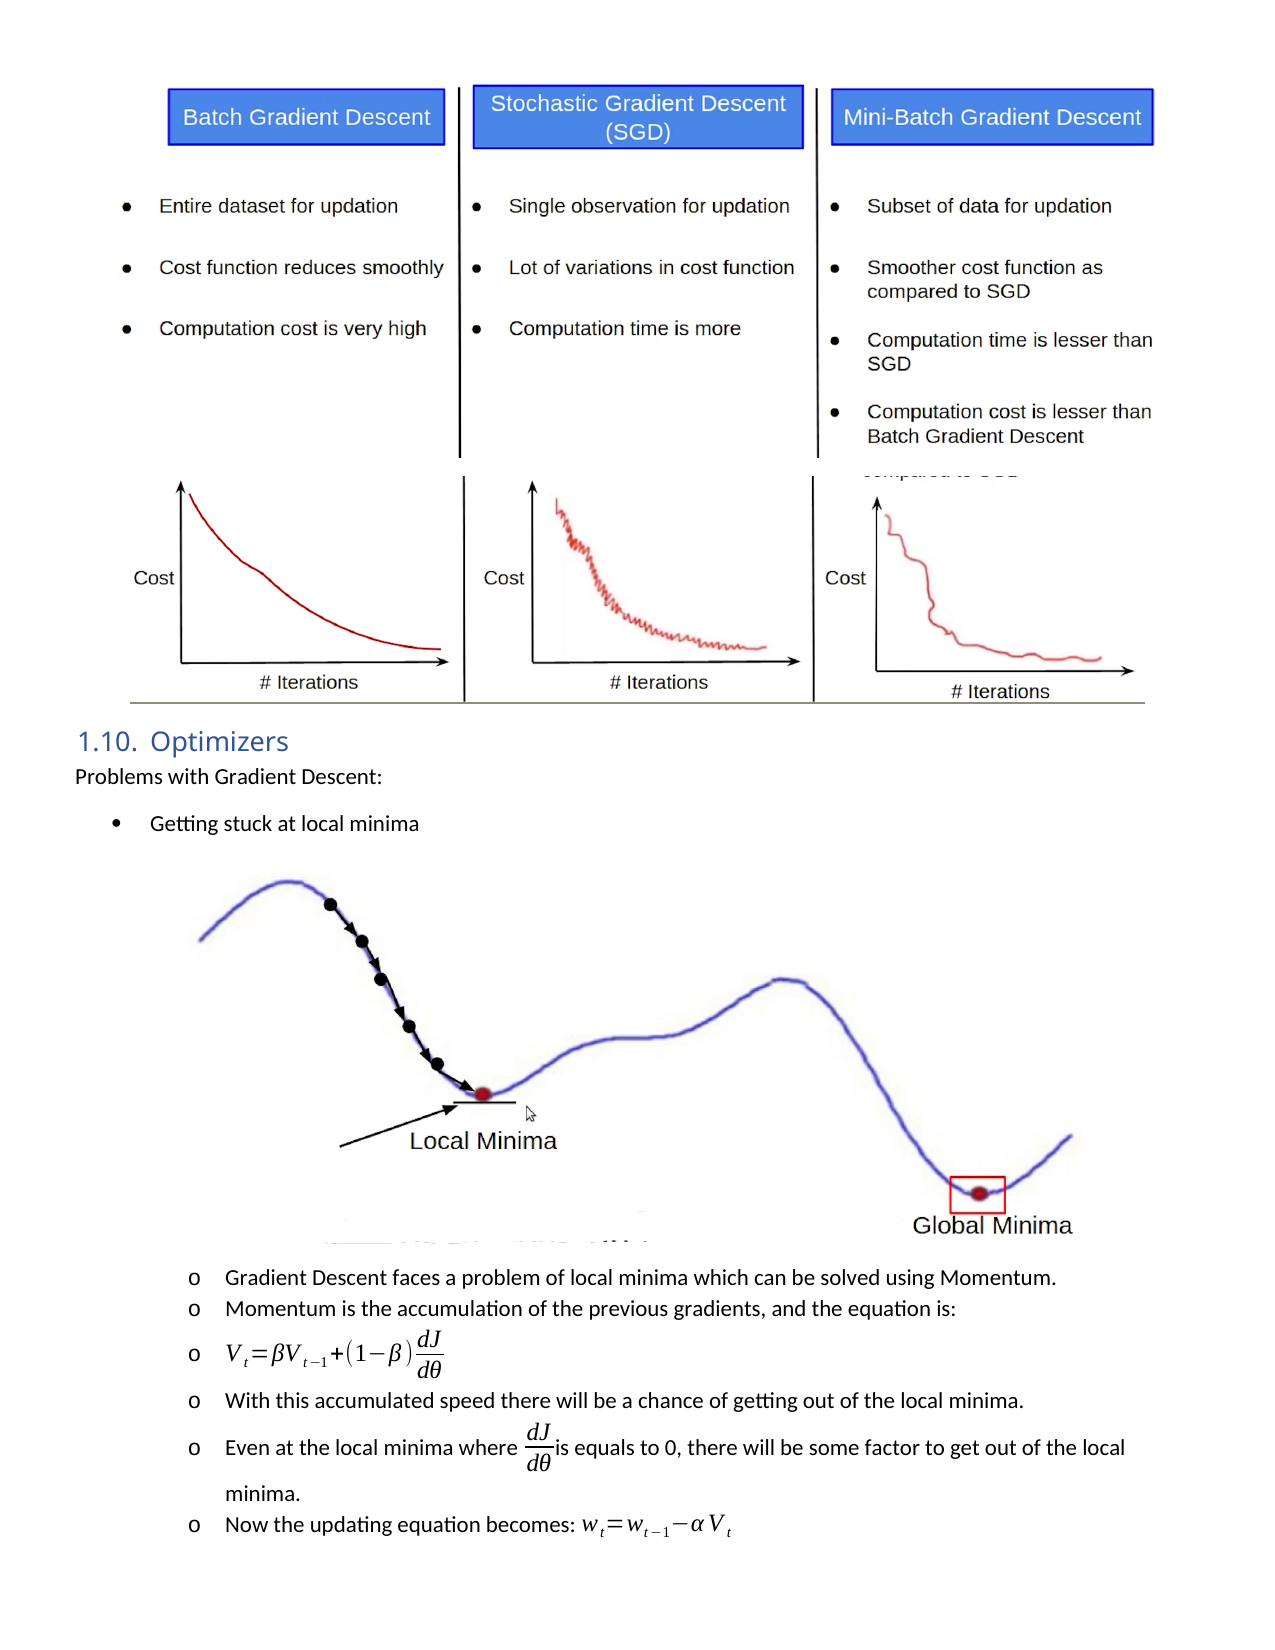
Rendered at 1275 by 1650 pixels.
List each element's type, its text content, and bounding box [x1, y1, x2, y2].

picture [187, 855, 1088, 1244]
text Problems with Gradient Descent: [75, 762, 1200, 790]
list Even at the local minima where is equals to 0, there will be some factor to get out of the local minima. [187, 1418, 1200, 1507]
list Momentum is the accumulation of the previous gradients, and the equation is: [187, 1294, 1200, 1323]
subtitle Optimizers [77, 722, 1200, 759]
list With this accumulated speed there will be a chance of getting out of the local minima. [187, 1387, 1200, 1416]
list Gradient Descent faces a problem of local minima which can be solved using Momentum. [187, 1263, 1200, 1292]
list Now the updating equation becomes: [187, 1509, 1200, 1541]
list Getting stuck at local minima [112, 809, 1200, 837]
picture [115, 75, 1160, 458]
picture [129, 476, 1146, 704]
